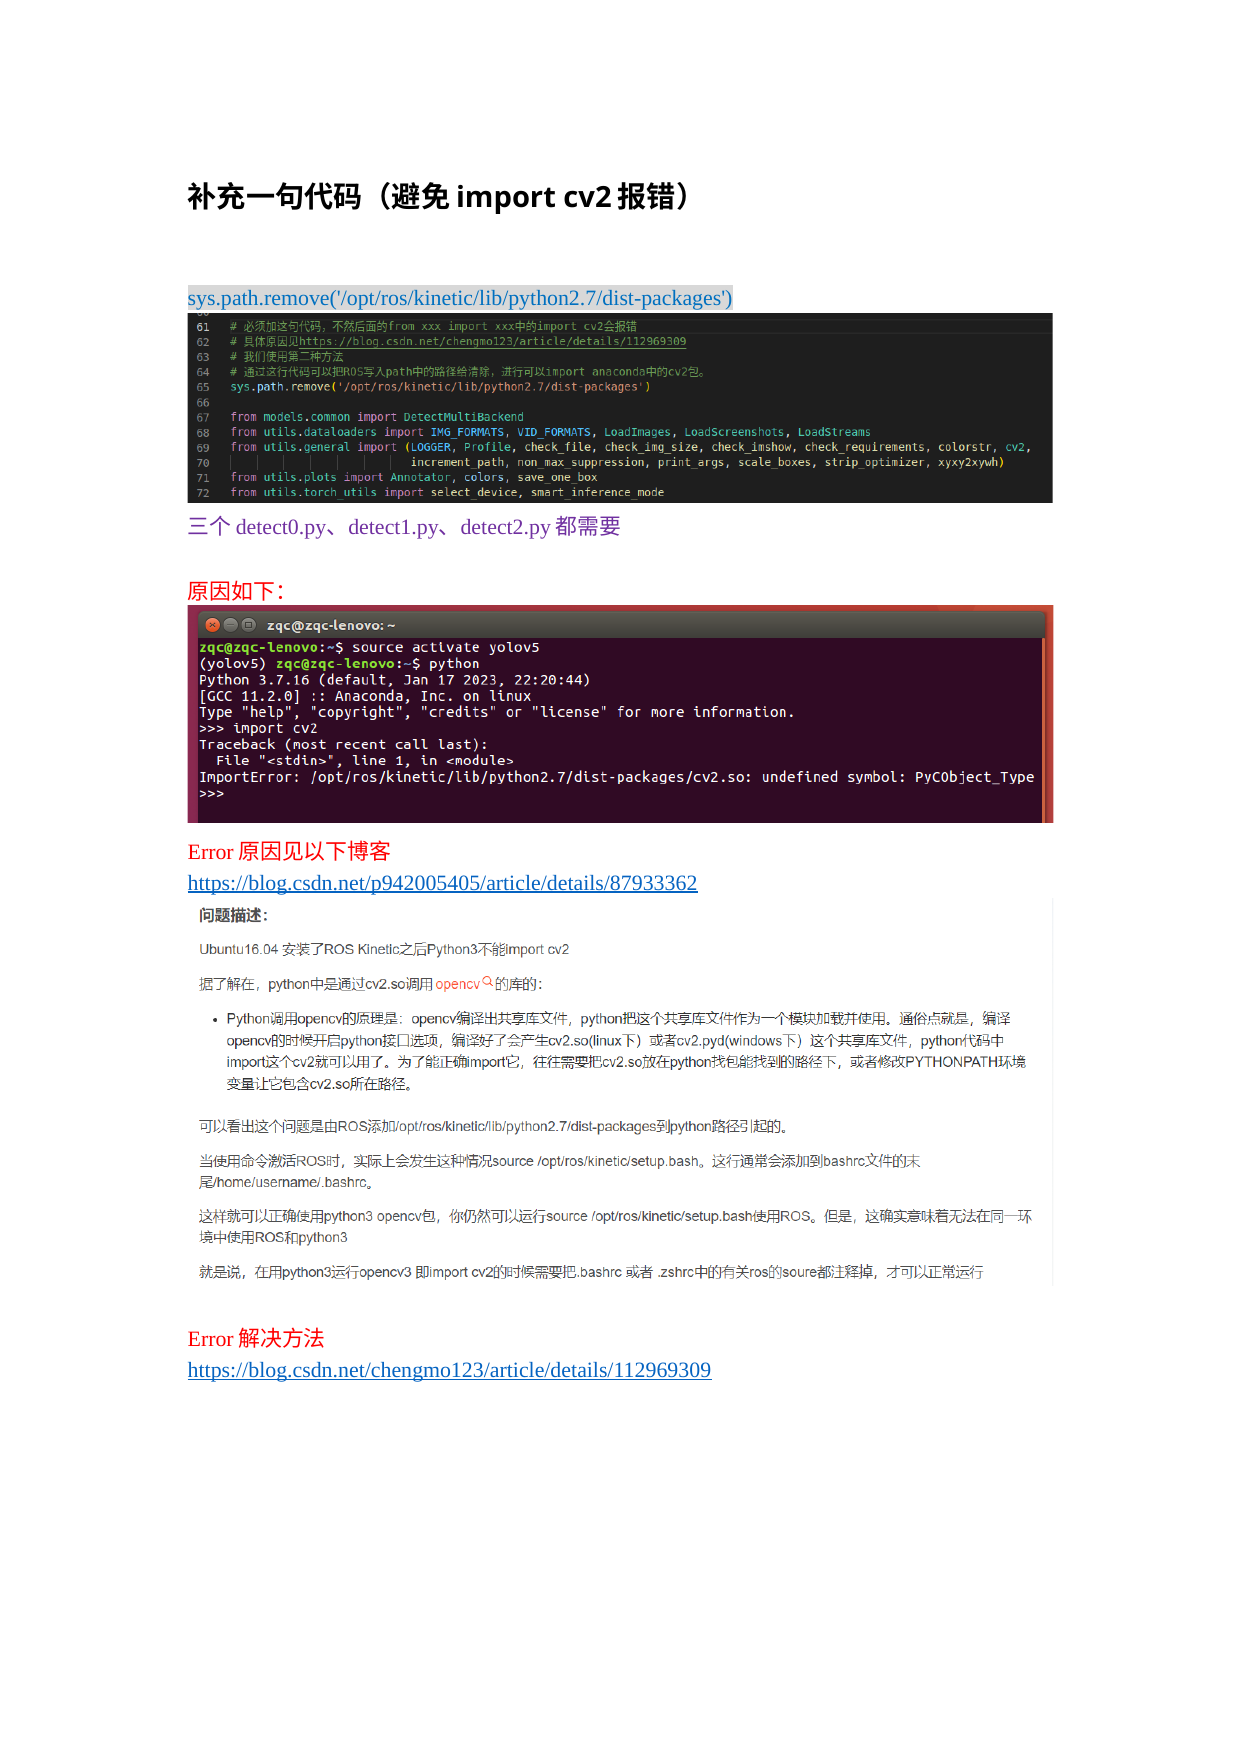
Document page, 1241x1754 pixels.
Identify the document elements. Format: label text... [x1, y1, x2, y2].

text 三个detect0.py、detect1.py、detect2.py都需要 [187, 508, 1053, 541]
text https://blog.csdn.net/chengmo123/article/details/112969309 [187, 1353, 1053, 1386]
text https://blog.csdn.net/p942005405/article/details/87933362 [187, 866, 1053, 898]
text Error解决方法 [187, 1321, 1053, 1353]
picture [187, 313, 1053, 503]
subtitle 补充一句代码（避免import cv2报错） [187, 162, 1053, 227]
text Error原因见以下博客 [187, 833, 1053, 866]
picture [187, 898, 1054, 1286]
text 原因如下： [187, 573, 1053, 605]
text sys.path.remove('/opt/ros/kinetic/lib/python2.7/dist-packages') [187, 281, 1053, 313]
picture [187, 605, 1054, 823]
